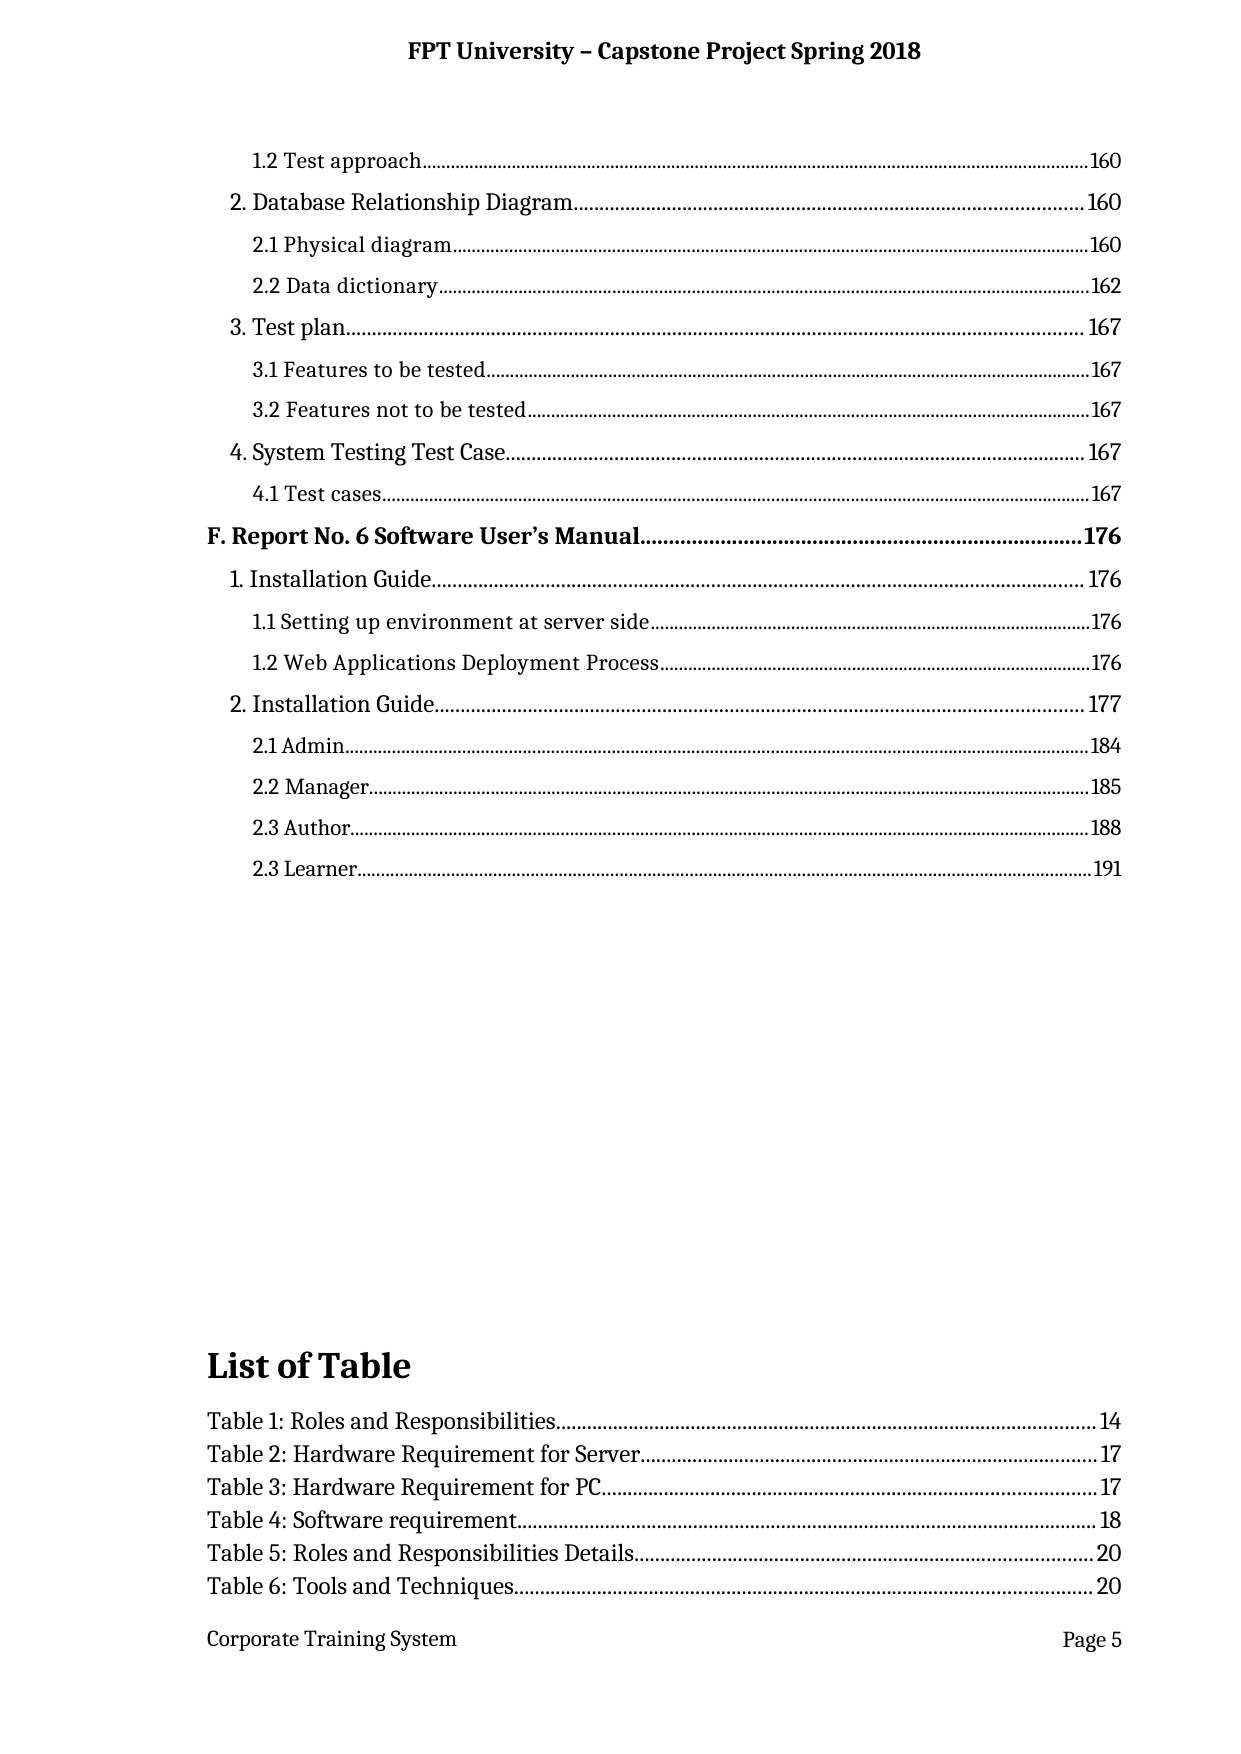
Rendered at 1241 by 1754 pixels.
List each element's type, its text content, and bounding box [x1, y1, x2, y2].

text Table 4: Software requirement. 18 [207, 1506, 1122, 1535]
subtitle List of Table [207, 1345, 1124, 1388]
text Table 5: Roles and Responsibilities Details 20 [207, 1539, 1122, 1568]
text Table 6: Tools and Techniques 20 [207, 1572, 1122, 1601]
text Table 3: Hardware Requirement for PC. 17 [207, 1473, 1122, 1502]
text Table 2: Hardware Requirement for Server 17 [207, 1440, 1122, 1469]
text Table 1: Roles and Responsibilities 14 [207, 1407, 1122, 1436]
